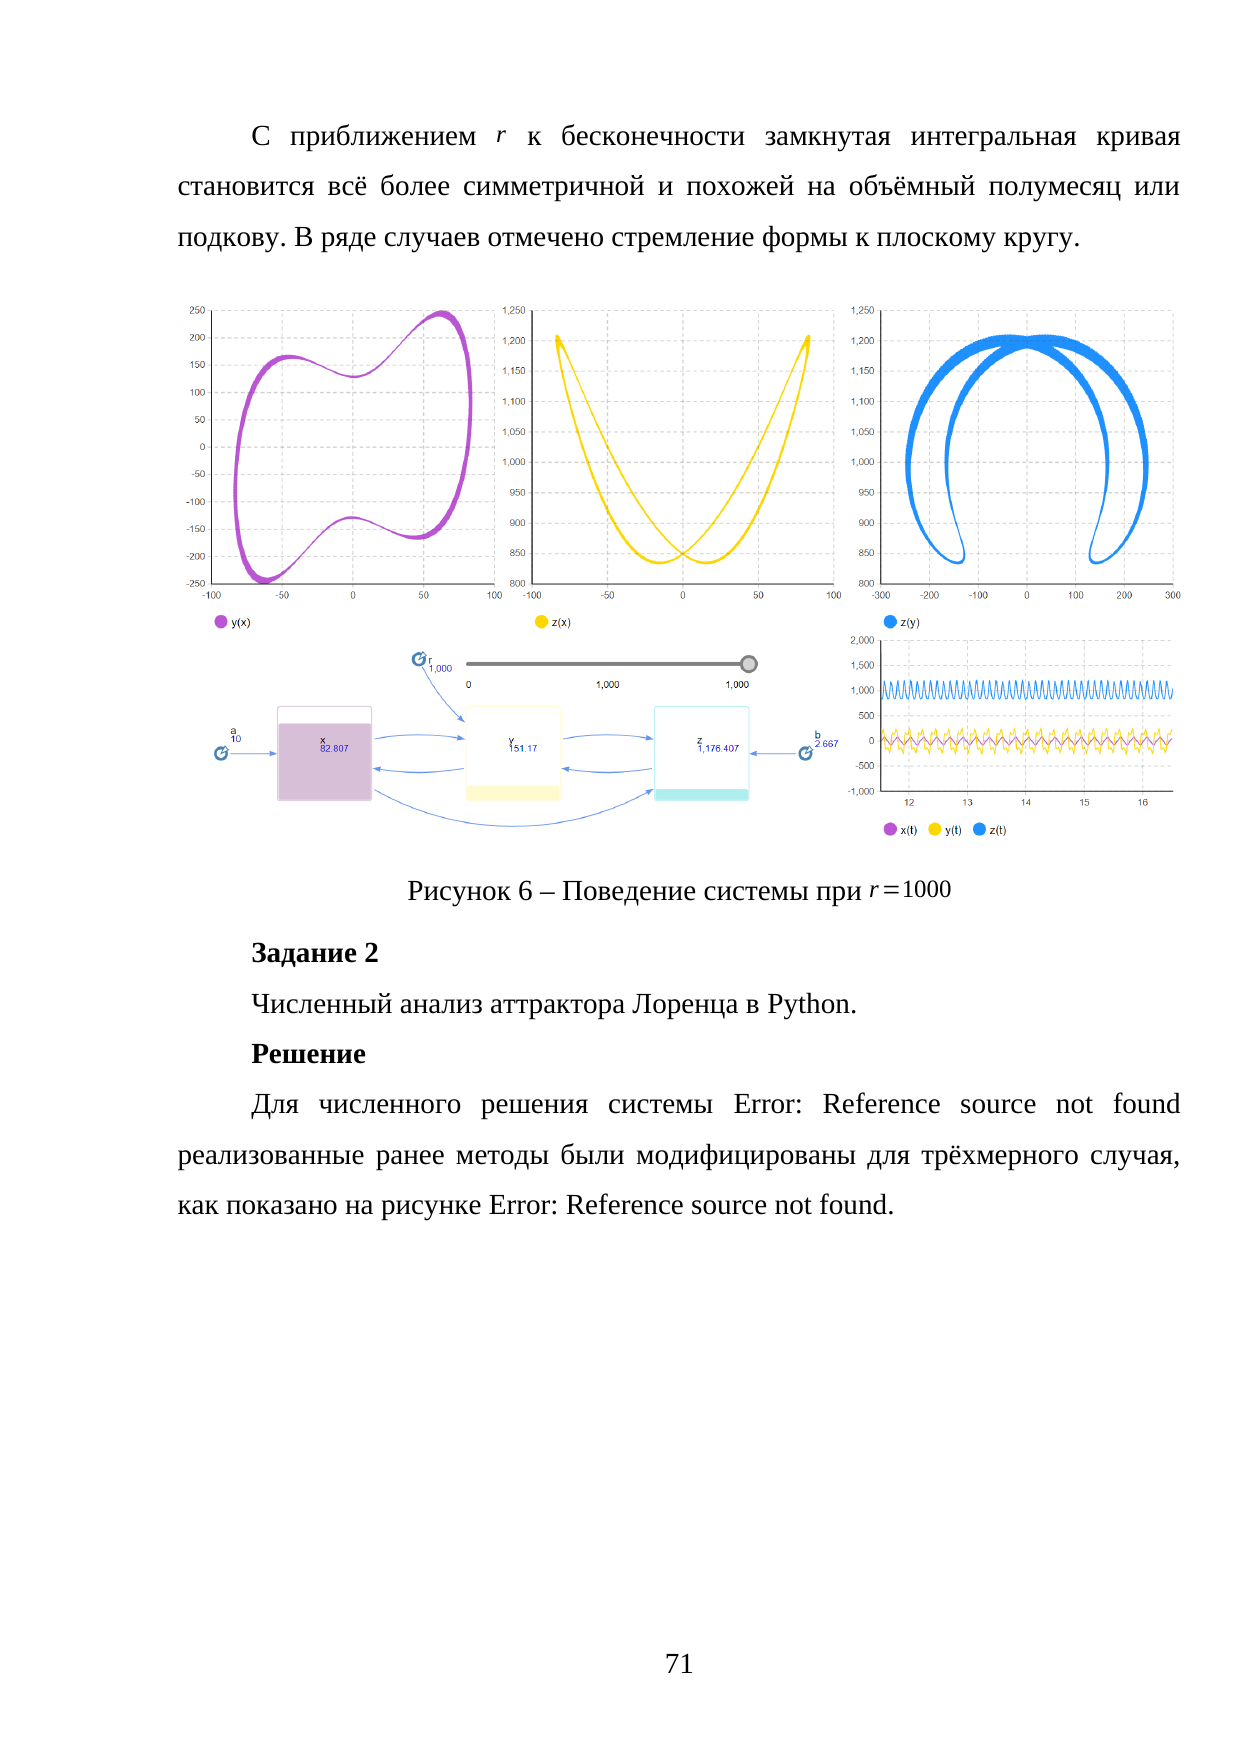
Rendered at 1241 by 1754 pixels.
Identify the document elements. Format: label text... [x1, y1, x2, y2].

text С приближением к бесконечности замкнутая интегральная кривая становится всё более симметричной и похожей на объёмный полумесяц или подкову. В ряде случаев отмечено стремление формы к плоскому кругу. [177, 118, 1181, 252]
text Задание 2 [177, 936, 1181, 969]
text Численный анализ аттрактора Лоренца в Python. [177, 986, 1181, 1019]
text Решение [177, 1036, 1181, 1070]
picture [177, 298, 1185, 844]
text Поведение системы при [177, 873, 1181, 906]
